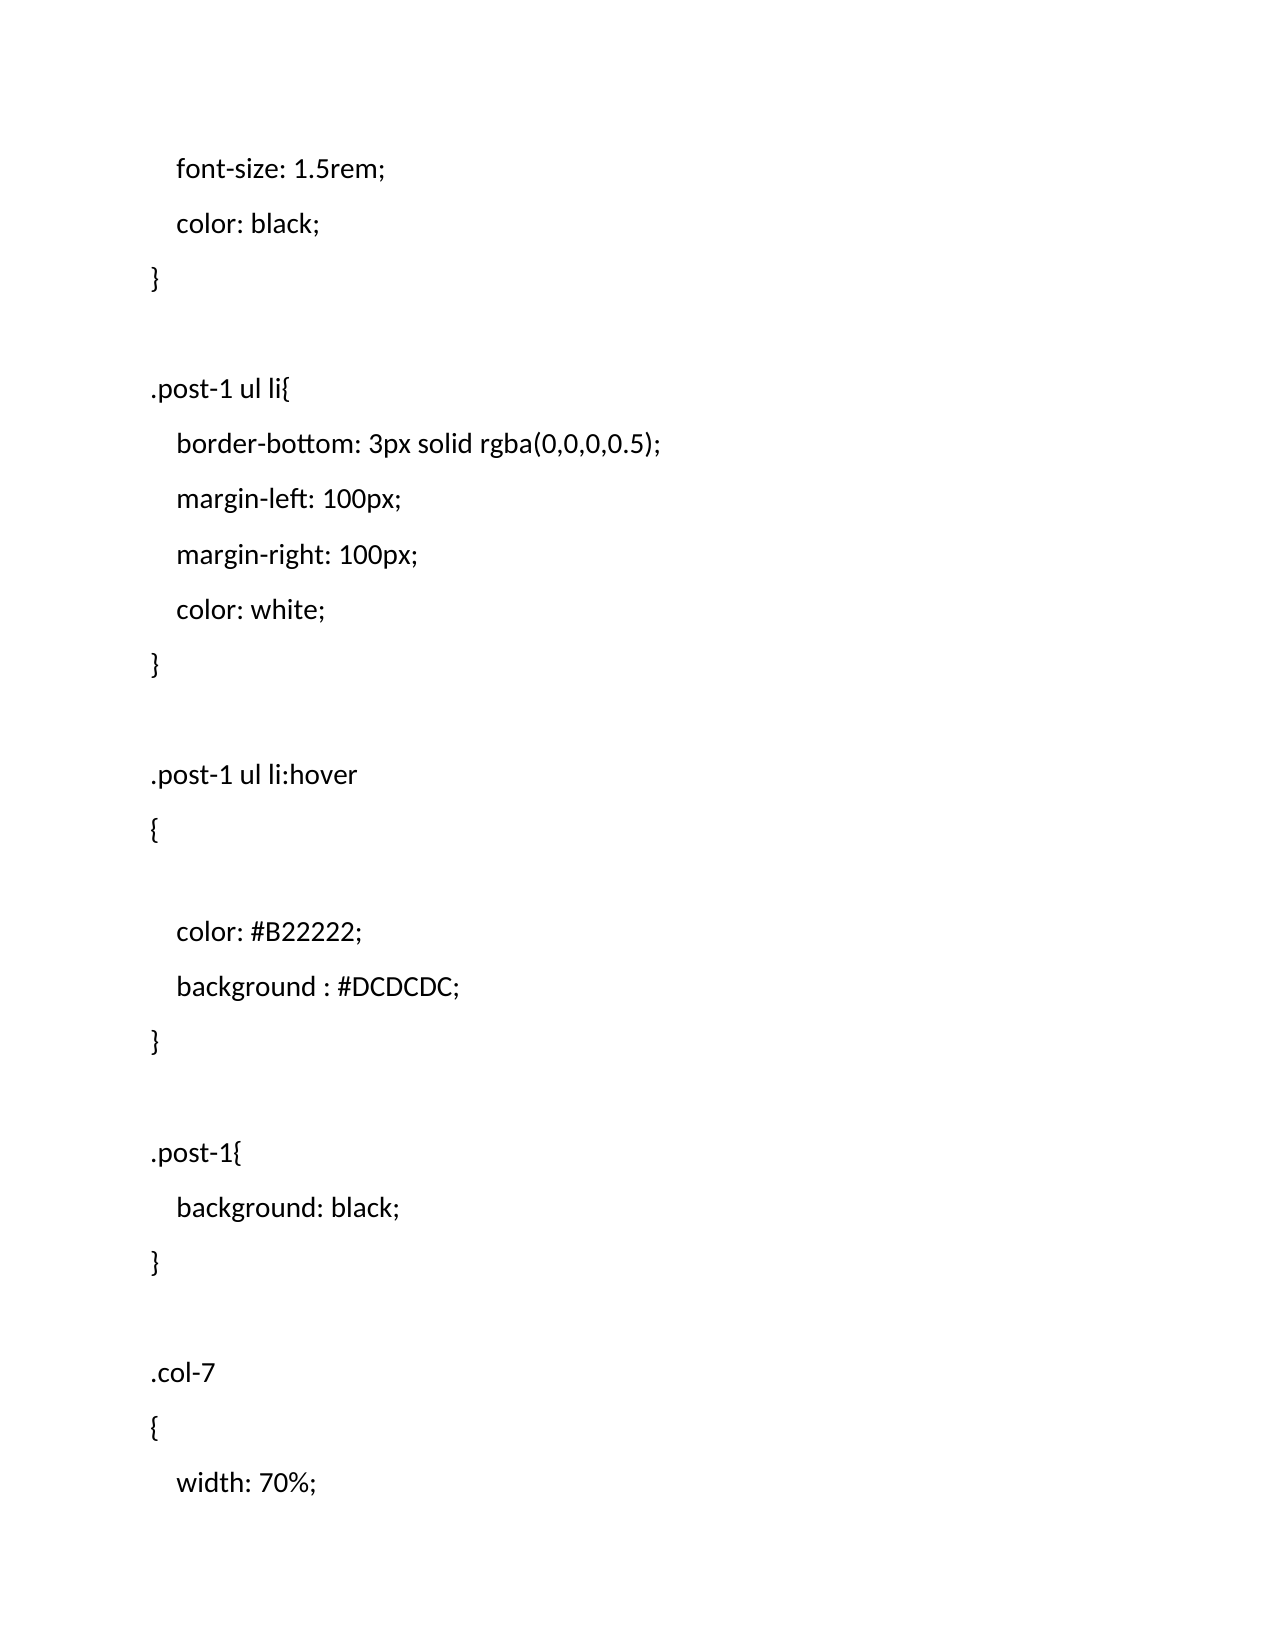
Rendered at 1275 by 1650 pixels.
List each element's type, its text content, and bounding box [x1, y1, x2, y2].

text .post-1{ [150, 1134, 1125, 1169]
text width: 70%; [150, 1464, 1125, 1500]
text } [150, 646, 1125, 682]
text font-size: 1.5rem; [150, 150, 1125, 186]
text color: #B22222; [150, 913, 1125, 949]
text .col-7 [150, 1354, 1125, 1390]
text border-bottom: 3px solid rgba(0,0,0,0.5); [150, 426, 1125, 461]
text margin-left: 100px; [150, 481, 1125, 516]
text } [150, 1244, 1125, 1279]
text color: black; [150, 205, 1125, 241]
text color: white; [150, 591, 1125, 626]
text background: black; [150, 1189, 1125, 1224]
text .post-1 ul li:hover [150, 756, 1125, 792]
text background : #DCDCDC; [150, 968, 1125, 1004]
text { [150, 1409, 1125, 1445]
text margin-right: 100px; [150, 536, 1125, 571]
text } [150, 1023, 1125, 1059]
text .post-1 ul li{ [150, 370, 1125, 406]
text } [150, 260, 1125, 296]
text { [150, 811, 1125, 847]
